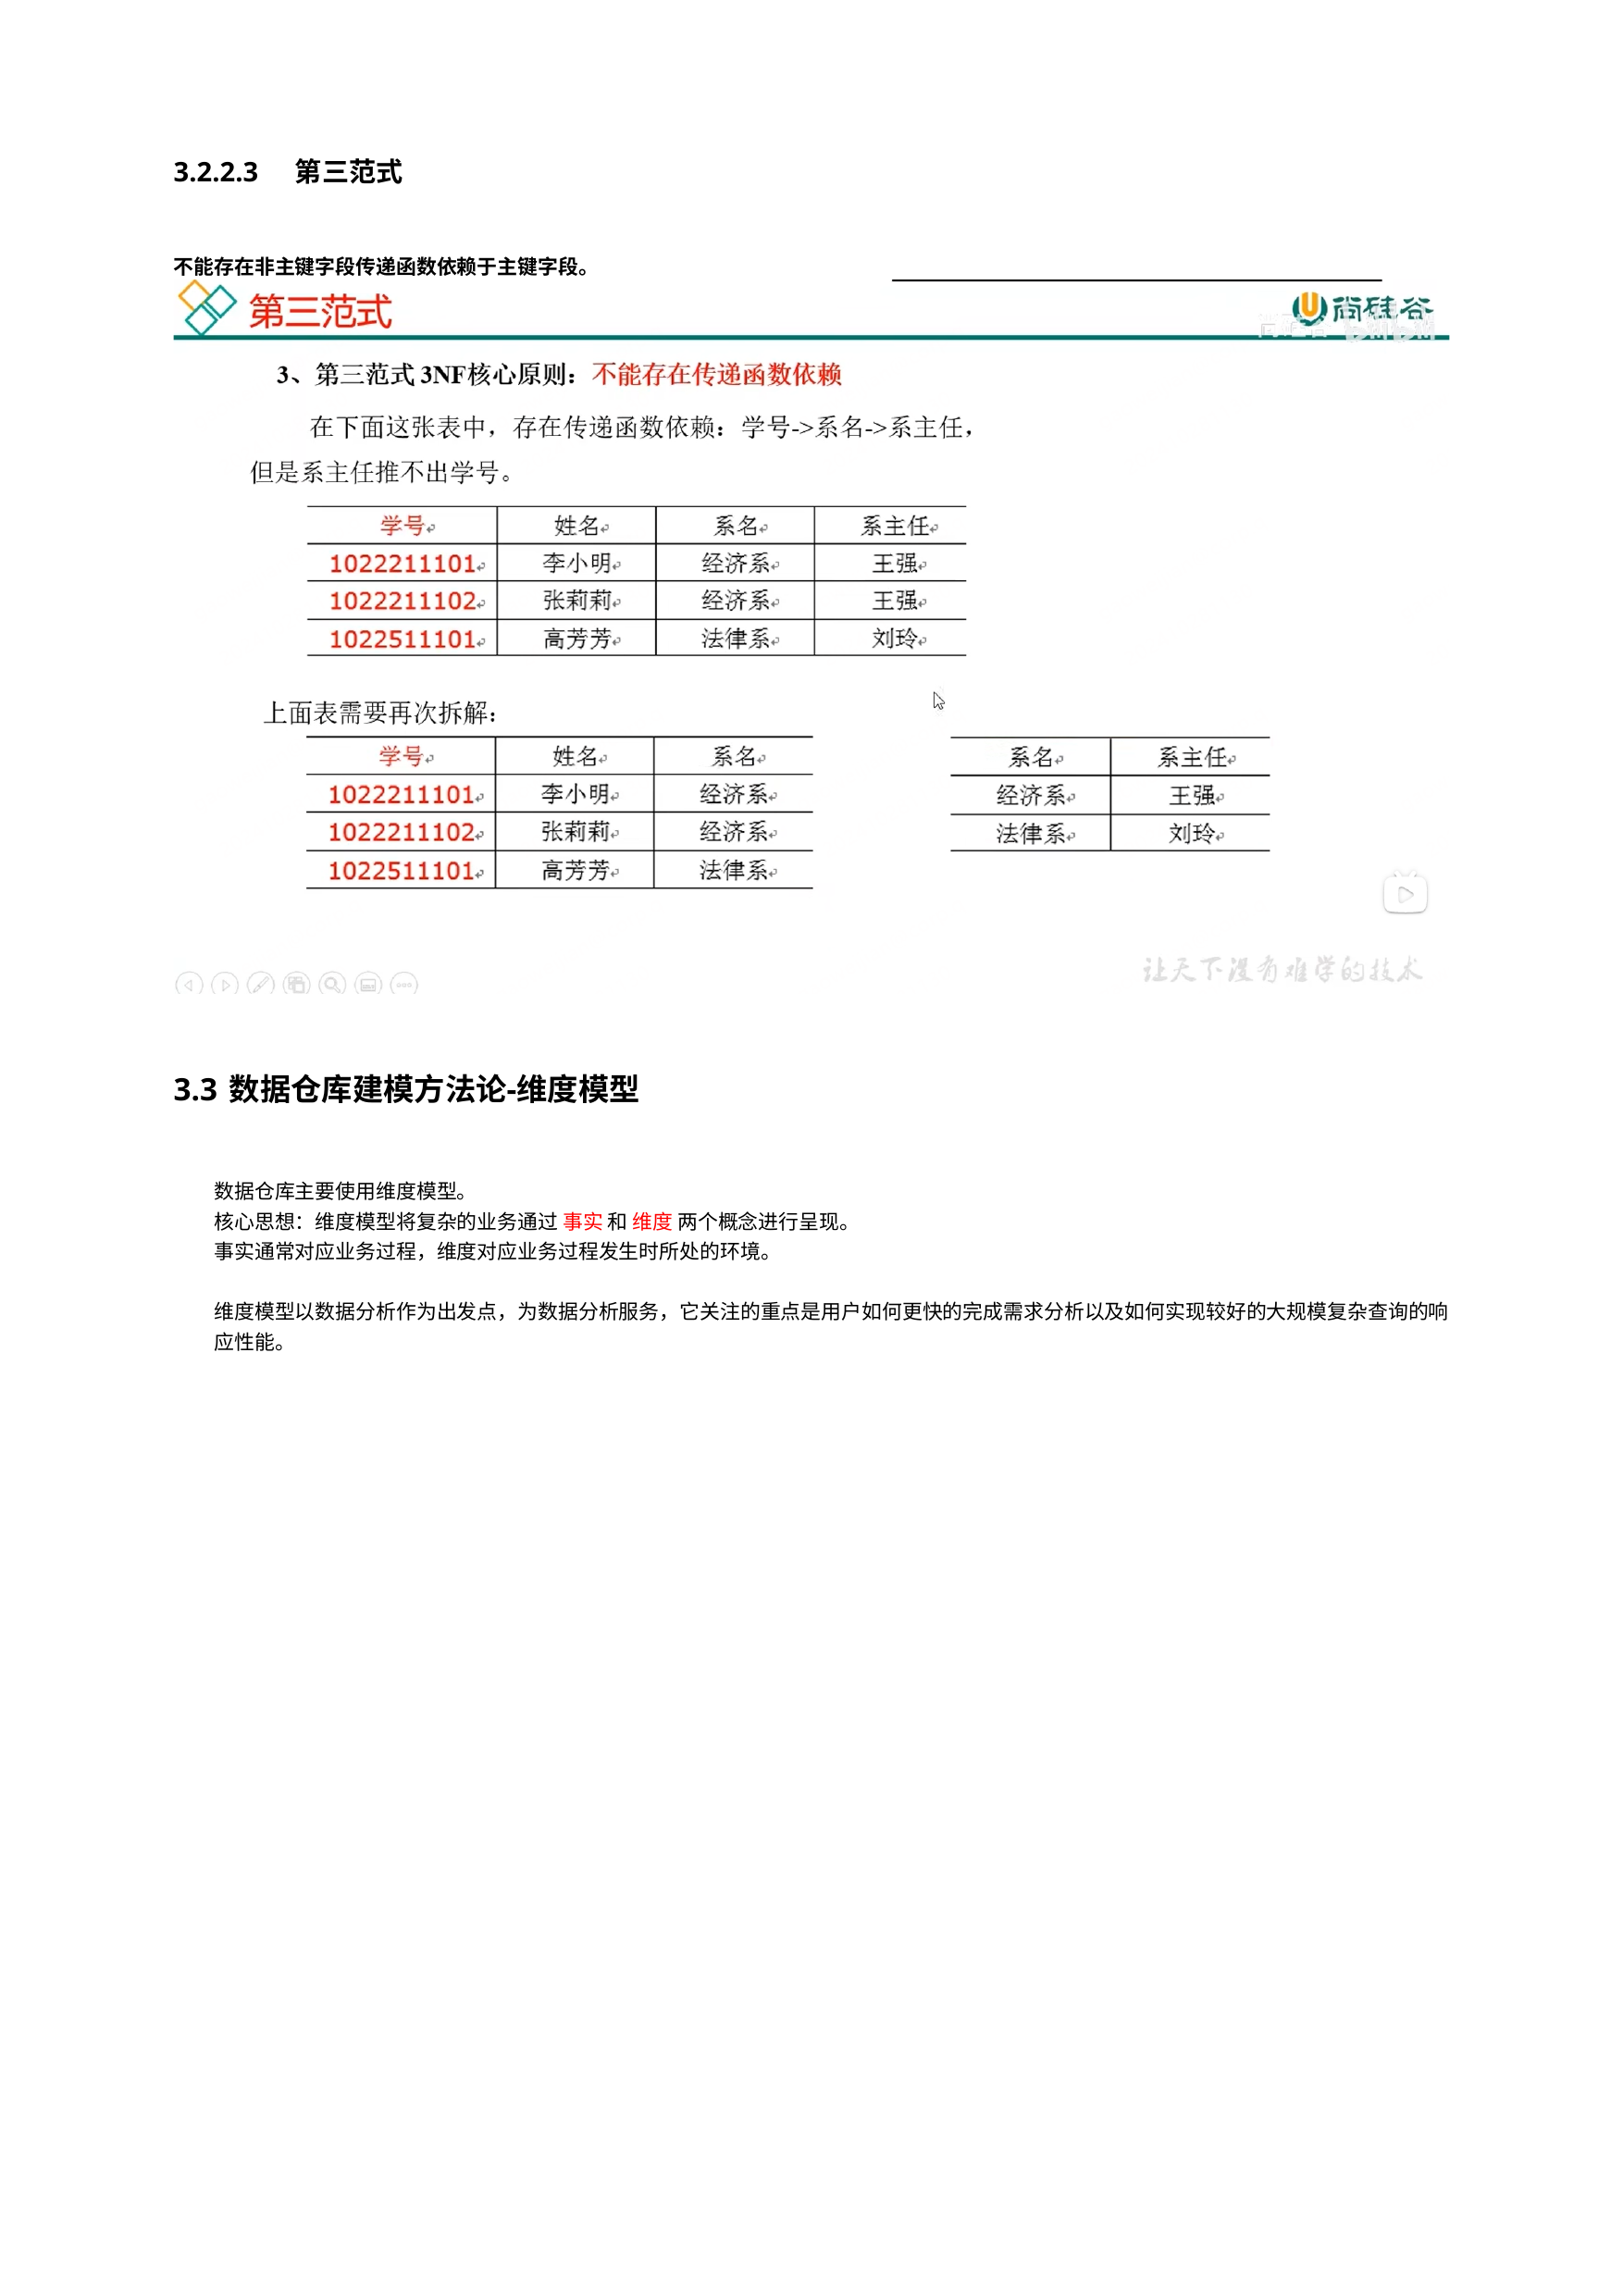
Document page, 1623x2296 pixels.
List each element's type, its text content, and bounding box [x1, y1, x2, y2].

text 数据仓库主要使用维度模型。 [214, 1175, 1449, 1205]
text 事实通常对应业务过程，维度对应业务过程发生时所处的环境。 [214, 1235, 1449, 1265]
subtitle 第三范式 [173, 140, 1449, 200]
subtitle 数据仓库建模方法论-维度模型 [173, 1057, 1449, 1117]
text 维度模型以数据分析作为出发点，为数据分析服务，它关注的重点是用户如何更快的完成需求分析以及如何实现较好的大规模复杂查询的响应性能。 [214, 1296, 1449, 1356]
text 不能存在非主键字段传递函数依赖于主键字段。 [173, 250, 1449, 279]
text 核心思想：维度模型将复杂的业务通过 事实 和 维度 两个概念进行呈现。 [214, 1205, 1449, 1235]
picture [173, 279, 1450, 994]
